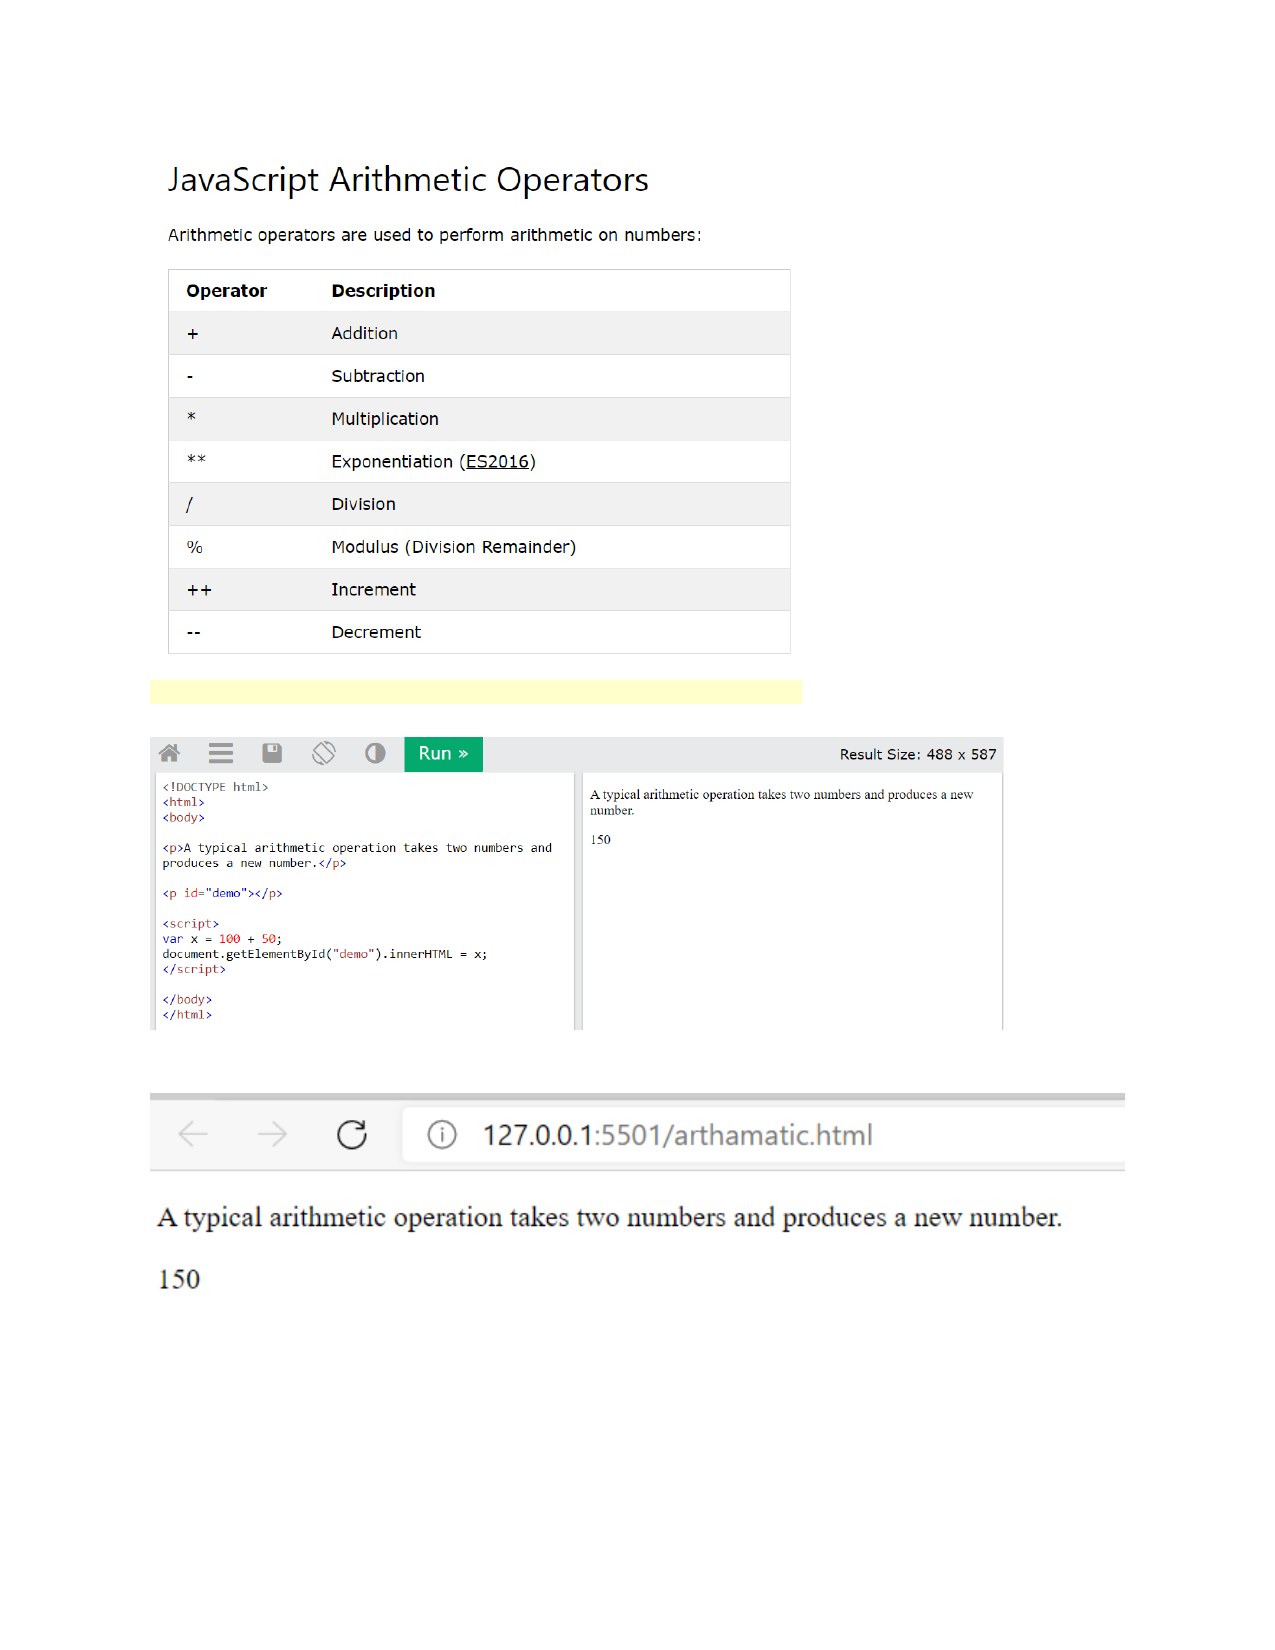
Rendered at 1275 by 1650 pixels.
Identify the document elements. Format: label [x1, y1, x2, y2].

picture [150, 1093, 1125, 1354]
picture [150, 150, 803, 704]
picture [150, 737, 1004, 1030]
